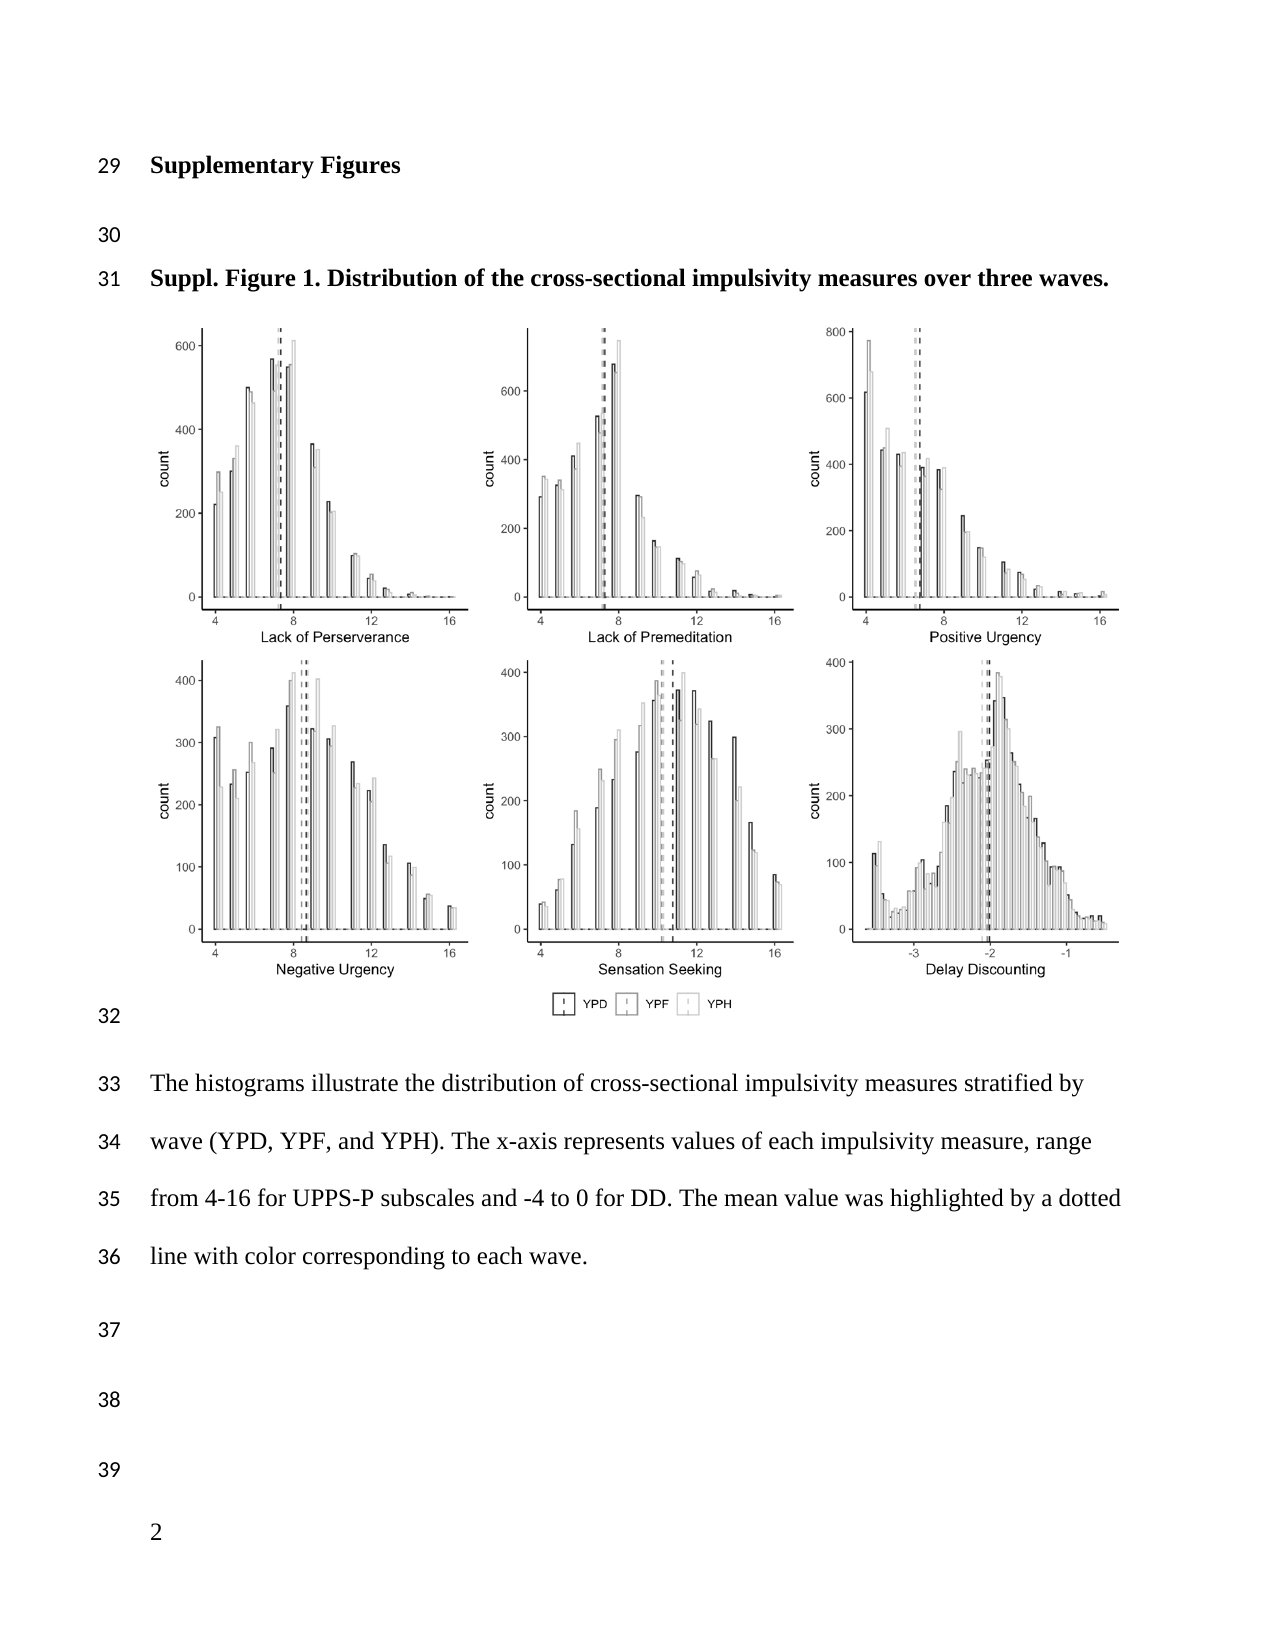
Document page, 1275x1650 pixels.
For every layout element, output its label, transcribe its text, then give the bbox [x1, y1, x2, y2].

text Supplementary Figures [150, 150, 1125, 179]
text The histograms illustrate the distribution of cross-sectional impulsivity measures stratified by wave (YPD, YPF, and YPH). The x-axis represents values of each impulsivity measure, range from 4-16 for UPPS-P subscales and -4 to 0 for DD. The mean value was highlighted by a dotted line with color corresponding to each wave. [150, 1068, 1125, 1270]
text Suppl. Figure 1. Distribution of the cross-sectional impulsivity measures over three waves. [150, 263, 1125, 321]
picture [150, 321, 1125, 1023]
